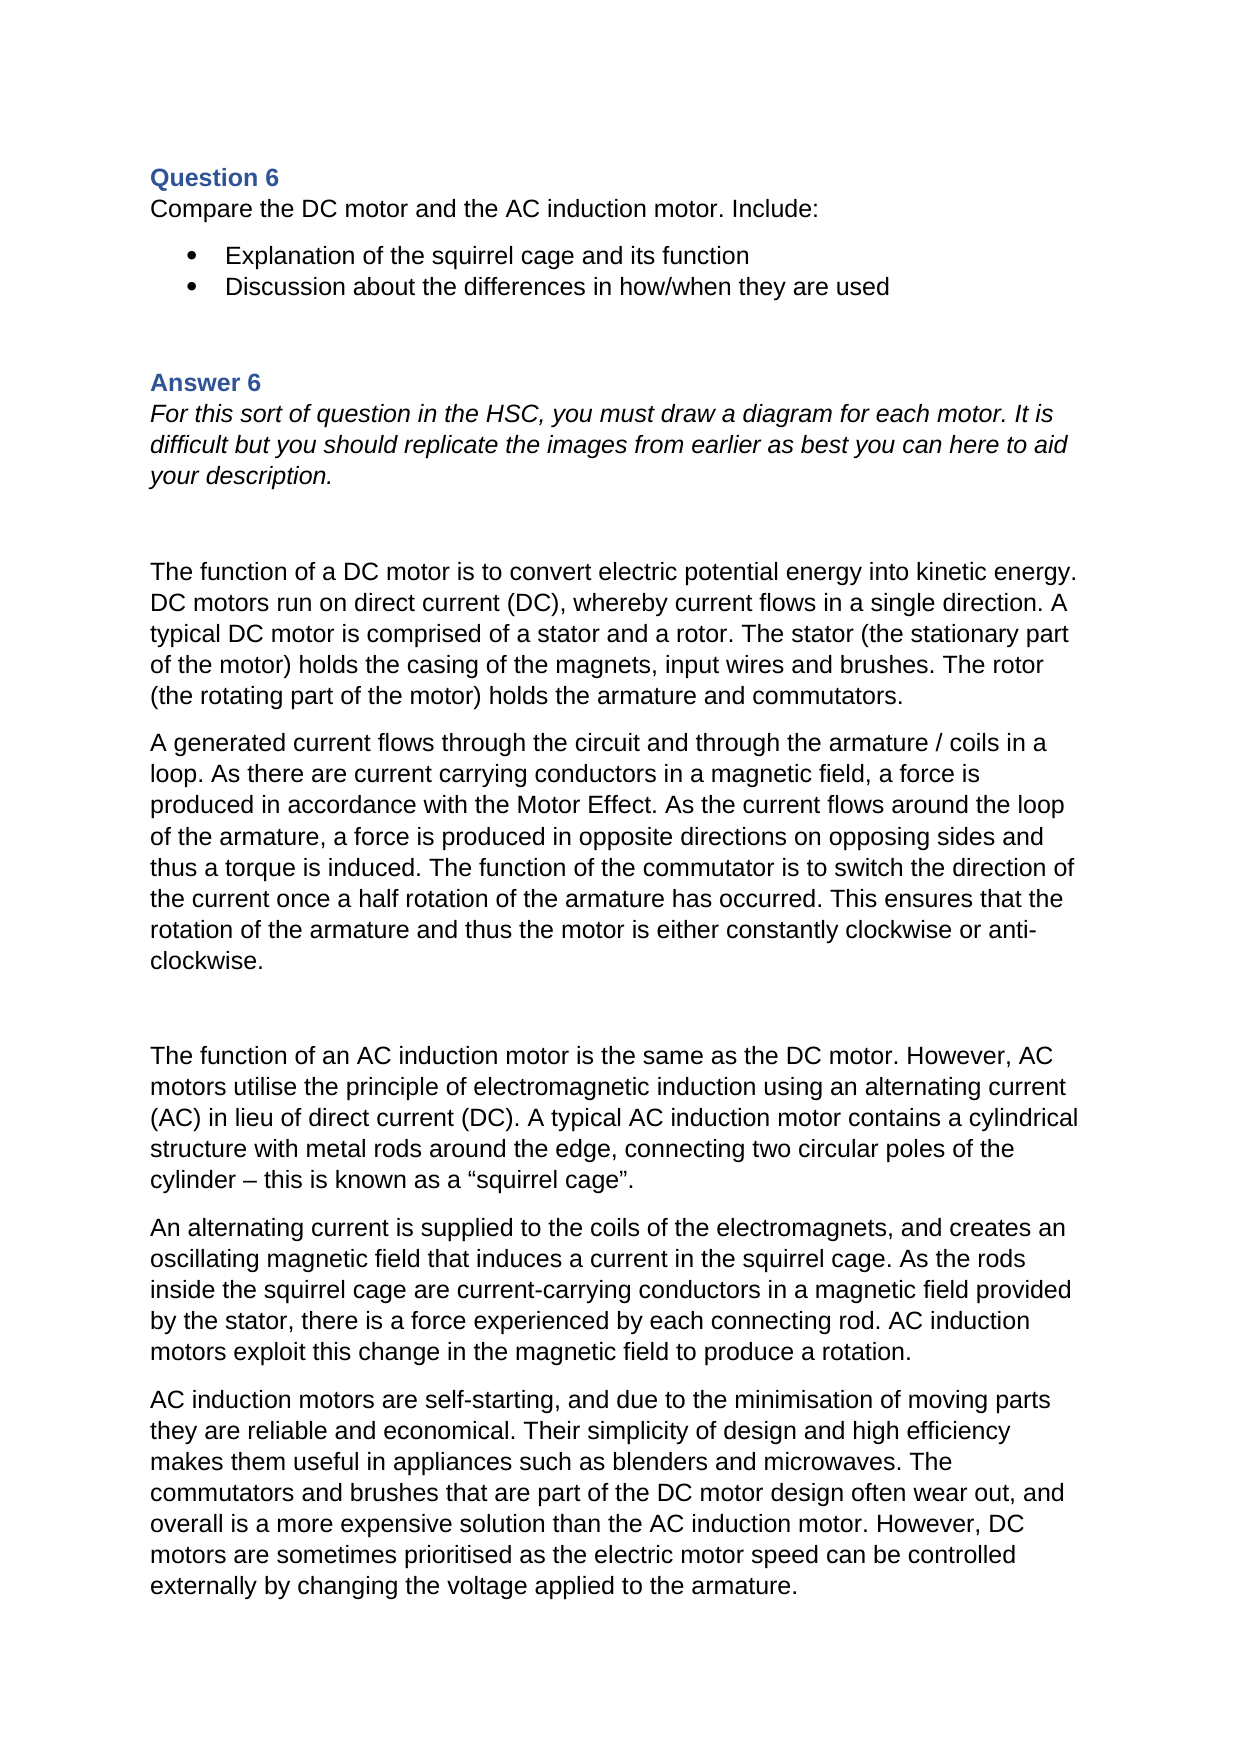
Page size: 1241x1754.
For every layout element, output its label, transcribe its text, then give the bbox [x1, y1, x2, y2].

text A generated current flows through the circuit and through the armature / coils in a loop. As there are current carrying conductors in a magnetic field, a force is produced in accordance with the Motor Effect. As the current flows around the loop of the armature, a force is produced in opposite directions on opposing sides and thus a torque is induced. The function of the commutator is to switch the direction of the current once a half rotation of the armature has occurred. This ensures that the rotation of the armature and thus the motor is either constantly clockwise or anti-clockwise. [150, 728, 1090, 974]
text Compare the DC motor and the AC induction motor. Include: [150, 193, 1090, 222]
list Explanation of the squirrel cage and its function [187, 241, 1090, 270]
text The function of a DC motor is to convert electric potential energy into kinetic energy. DC motors run on direct current (DC), whereby current flows in a single direction. A typical DC motor is comprised of a stator and a rotor. The stator (the stationary part of the motor) holds the casing of the magnets, input wires and brushes. The rotor (the rotating part of the motor) holds the armature and commutators. [150, 556, 1090, 709]
text AC induction motors are self-starting, and due to the minimisation of moving parts they are reliable and economical. Their simplicity of design and high efficiency makes them useful in appliances such as blenders and microwaves. The commutators and brushes that are part of the DC motor design often wear out, and overall is a more expensive solution than the AC induction motor. However, DC motors are sometimes prioritised as the electric motor speed can be controlled externally by changing the voltage applied to the armature. [150, 1385, 1090, 1600]
text An alternating current is supplied to the coils of the electromagnets, and creates an oscillating magnetic field that induces a current in the squirrel cage. As the rods inside the squirrel cage are current-carrying conductors in a magnetic field provided by the stator, there is a force experienced by each connecting rod. AC induction motors exploit this change in the magnetic field to produce a rotation. [150, 1213, 1090, 1366]
list Discussion about the differences in how/when they are used [187, 272, 1090, 301]
text The function of an AC induction motor is the same as the DC motor. However, AC motors utilise the principle of electromagnetic induction using an alternating current (AC) in lieu of direct current (DC). A typical AC induction motor contains a cylindrical structure with metal rods around the edge, connecting two circular poles of the cylinder – this is known as a “squirrel cage”. [150, 1041, 1090, 1194]
text For this sort of question in the HSC, you must draw a diagram for each motor. It is difficult but you should replicate the images from earlier as best you can here to aid your description. [150, 399, 1090, 490]
subtitle Question 6 [150, 162, 1090, 191]
subtitle Answer 6 [150, 368, 1090, 397]
